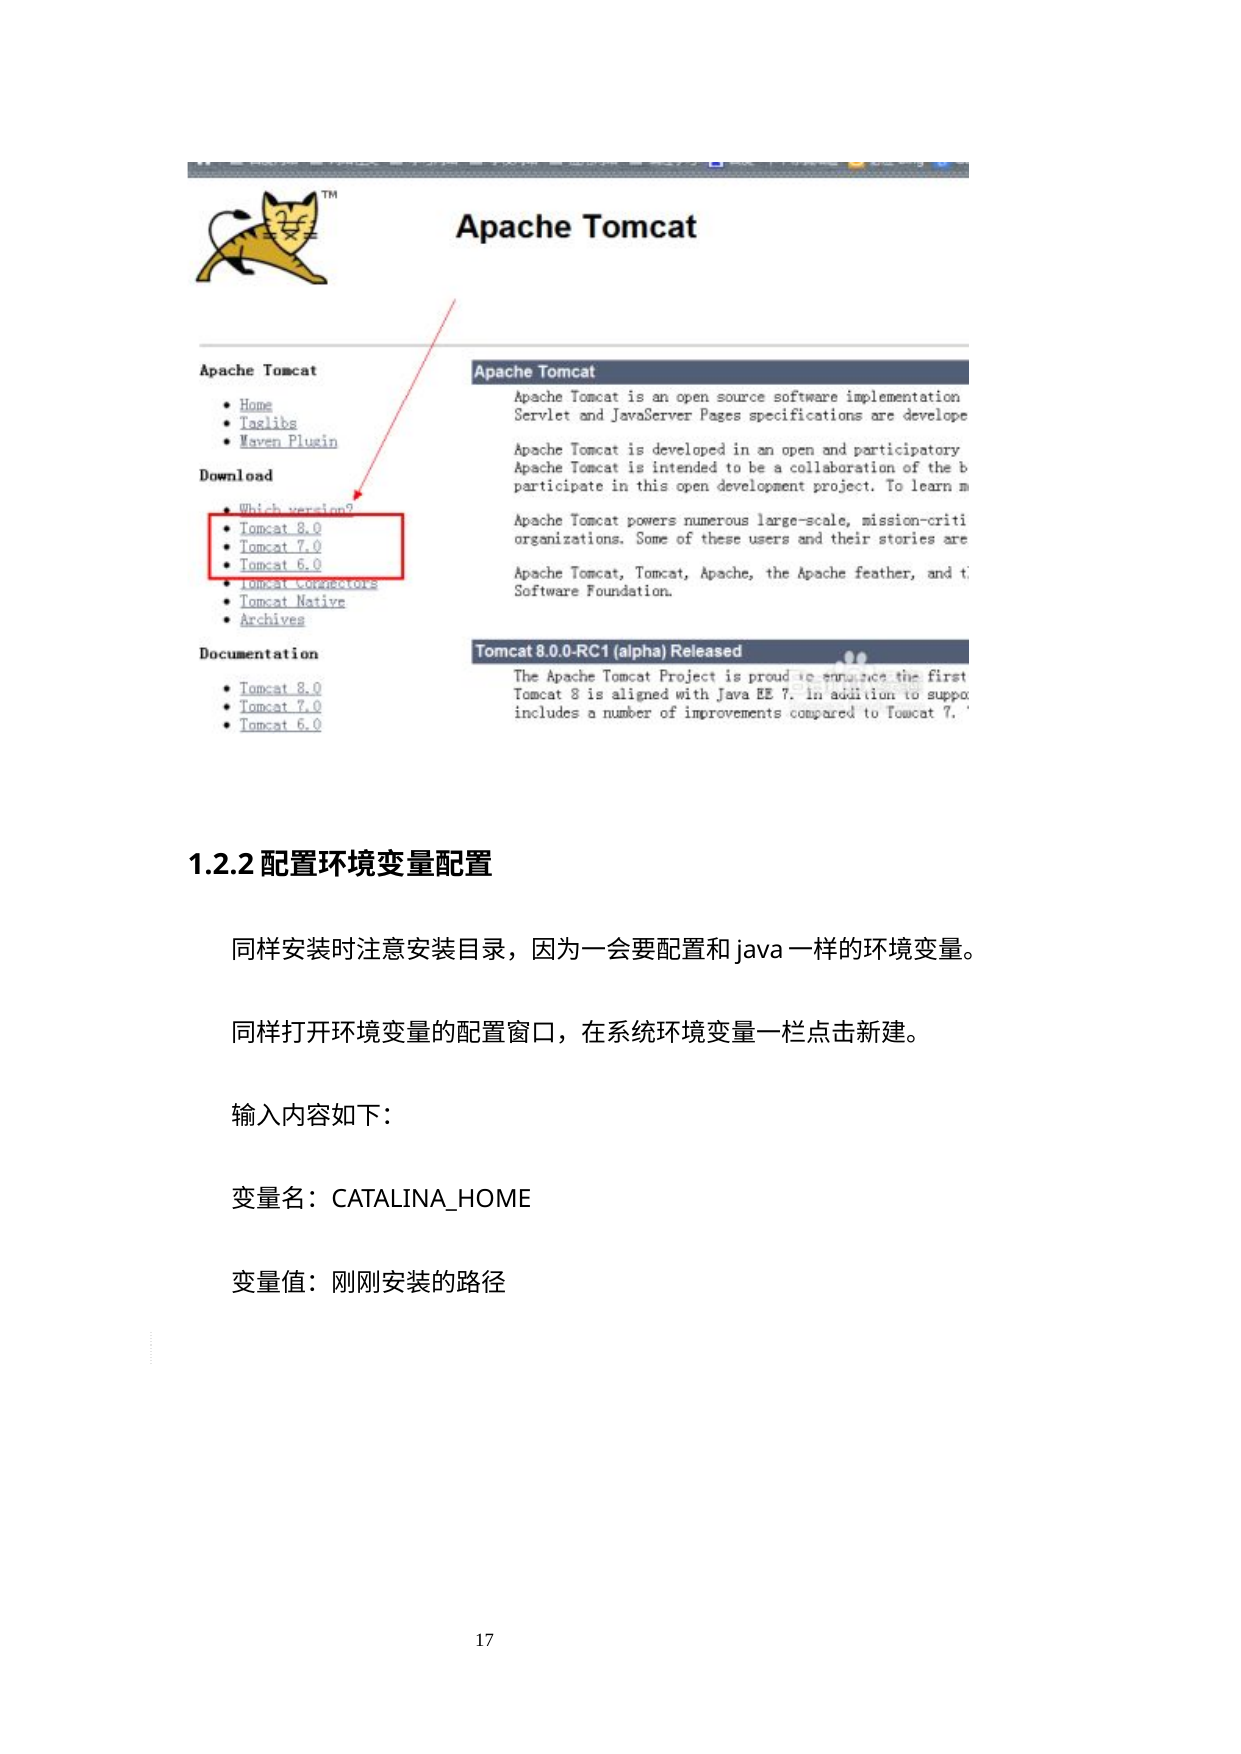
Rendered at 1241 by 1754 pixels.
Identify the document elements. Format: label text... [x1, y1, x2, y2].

text 变量名：CATALINA_HOME [187, 1164, 1062, 1229]
text 输入内容如下： [187, 1081, 1062, 1146]
text 变量值：刚刚安装的路径 [187, 1248, 1062, 1313]
text 1.2.2配置环境变量配置 [187, 829, 1062, 894]
text 同样安装时注意安装目录，因为一会要配置和java一样的环境变量。 [187, 915, 1062, 980]
picture [187, 162, 969, 734]
text 同样打开环境变量的配置窗口，在系统环境变量一栏点击新建。 [187, 998, 1062, 1063]
